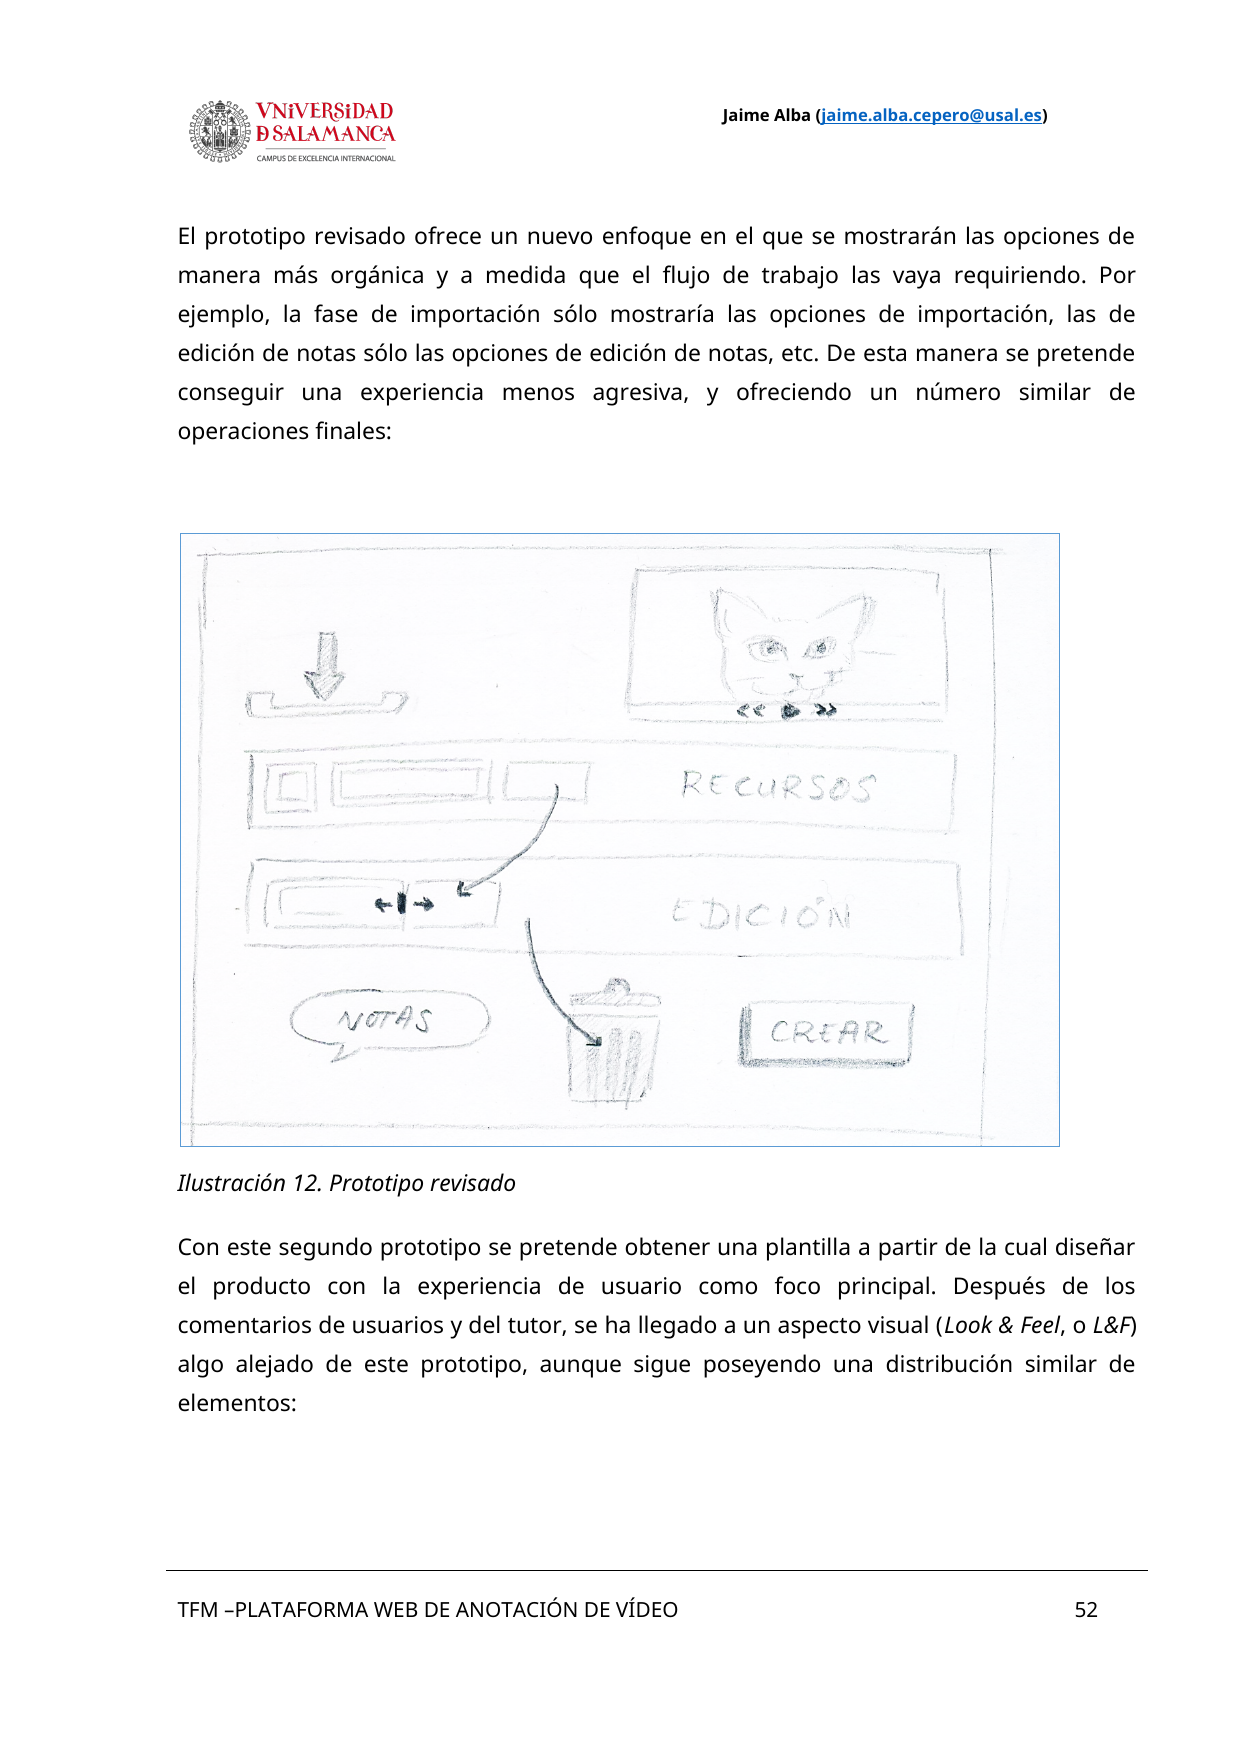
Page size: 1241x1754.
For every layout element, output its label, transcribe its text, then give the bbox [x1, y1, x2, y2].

text Con este segundo prototipo se pretende obtener una plantilla a partir de la cual diseñar el producto con la experiencia de usuario como foco principal. Después de los comentarios de usuarios y del tutor, se ha llegado a un aspecto visual (Look & Feel, o L&F) algo alejado de este prototipo, aunque sigue poseyendo una distribución similar de elementos: [177, 1231, 1137, 1418]
text Ilustración 12. Prototipo revisado [177, 1167, 1137, 1198]
picture [181, 534, 1059, 1146]
picture [188, 99, 397, 163]
text El prototipo revisado ofrece un nuevo enfoque en el que se mostrarán las opciones de manera más orgánica y a medida que el flujo de trabajo las vaya requiriendo. Por ejemplo, la fase de importación sólo mostraría las opciones de importación, las de edición de notas sólo las opciones de edición de notas, etc. De esta manera se pretende conseguir una experiencia menos agresiva, y ofreciendo un número similar de operaciones finales: [177, 219, 1137, 446]
